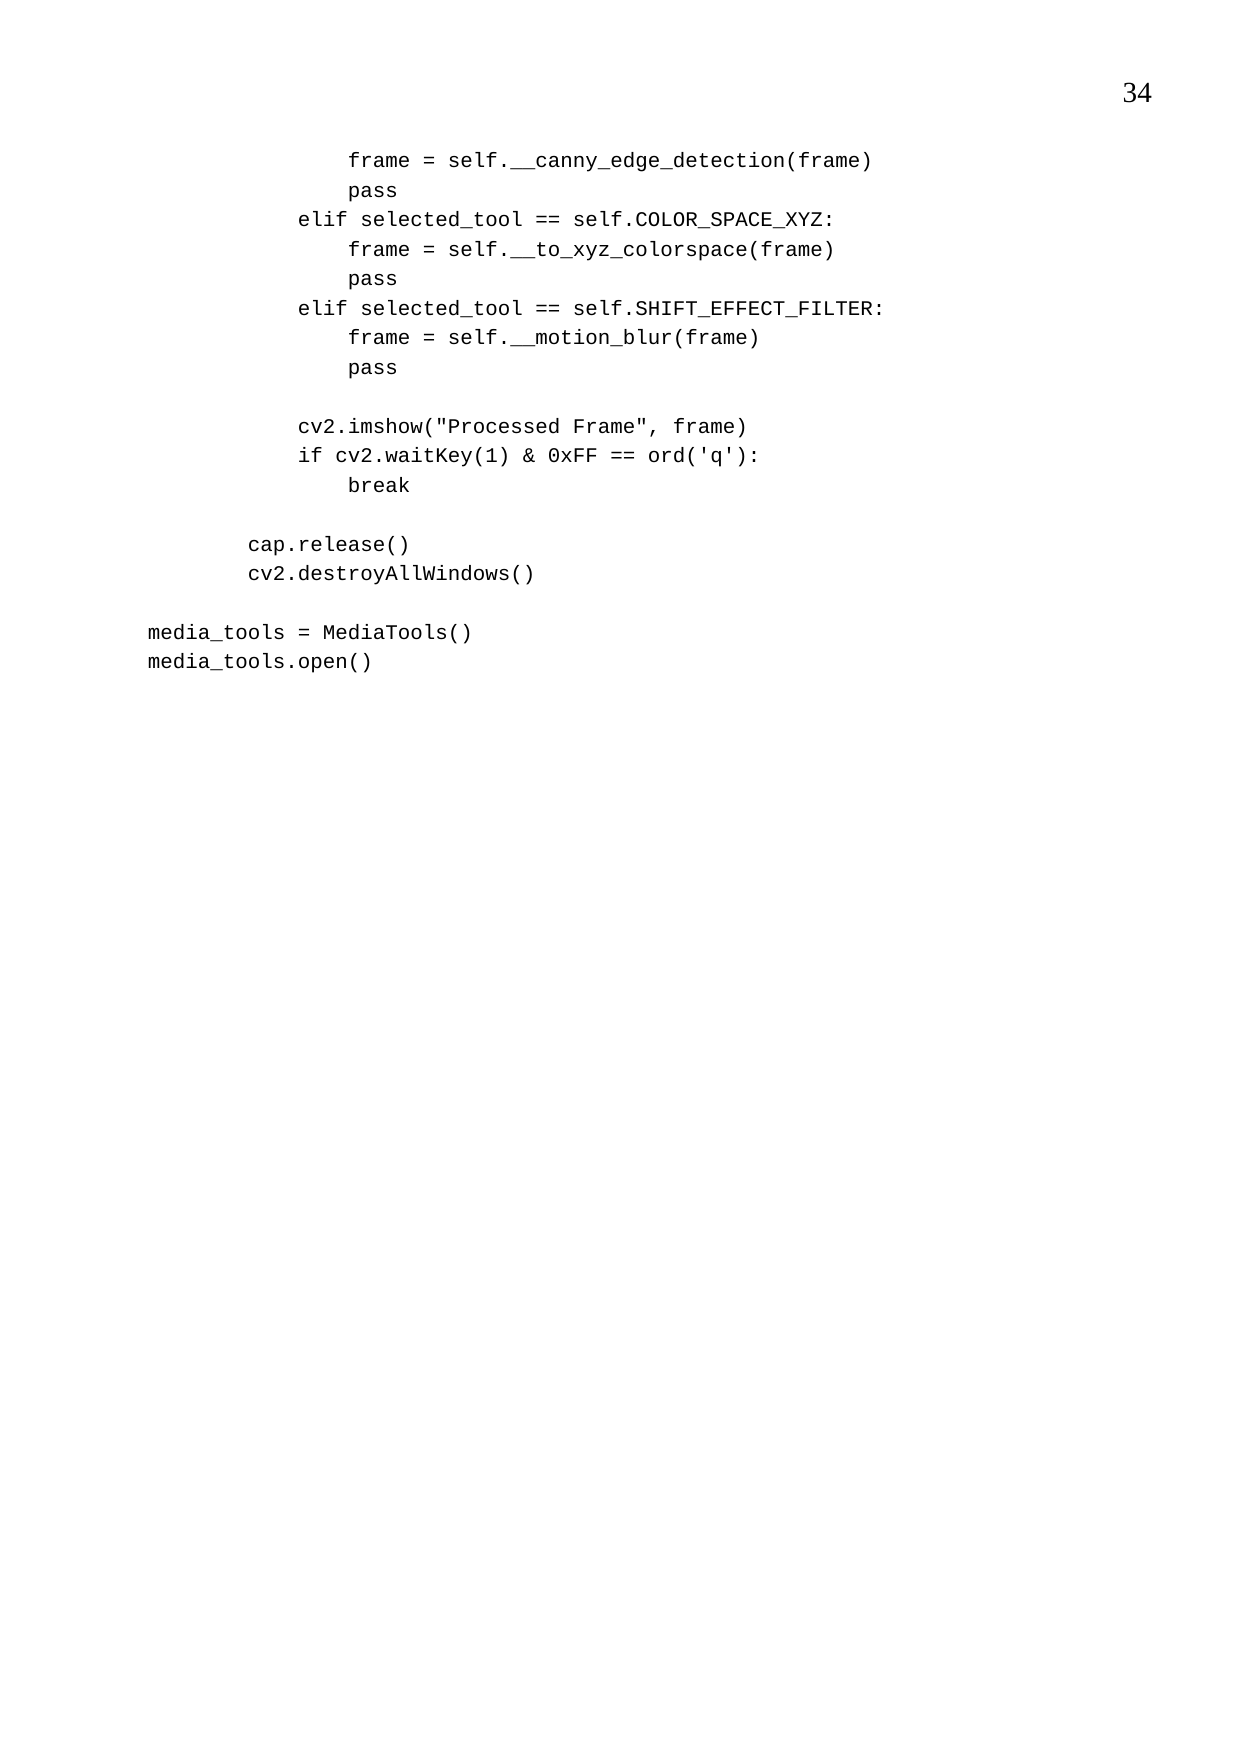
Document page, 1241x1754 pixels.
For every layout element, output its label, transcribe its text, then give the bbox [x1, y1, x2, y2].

text media_tools = MediaTools() [148, 622, 1152, 646]
text frame = self.__canny_edge_detection(frame) [148, 150, 1152, 174]
text pass [148, 268, 1152, 292]
text if cv2.waitKey(1) & 0xFF == ord('q'): [148, 445, 1152, 469]
text cv2.imshow("Processed Frame", frame) [148, 416, 1152, 439]
text pass [148, 180, 1152, 203]
text cap.release() [148, 534, 1152, 557]
text elif selected_tool == self.COLOR_SPACE_XYZ: [148, 209, 1152, 233]
text frame = self.__motion_blur(frame) [148, 327, 1152, 351]
text frame = self.__to_xyz_colorspace(frame) [148, 239, 1152, 262]
text pass [148, 357, 1152, 380]
text media_tools.open() [148, 652, 1152, 675]
text break [148, 475, 1152, 498]
text cv2.destroyAllWindows() [148, 563, 1152, 587]
text elif selected_tool == self.SHIFT_EFFECT_FILTER: [148, 298, 1152, 321]
